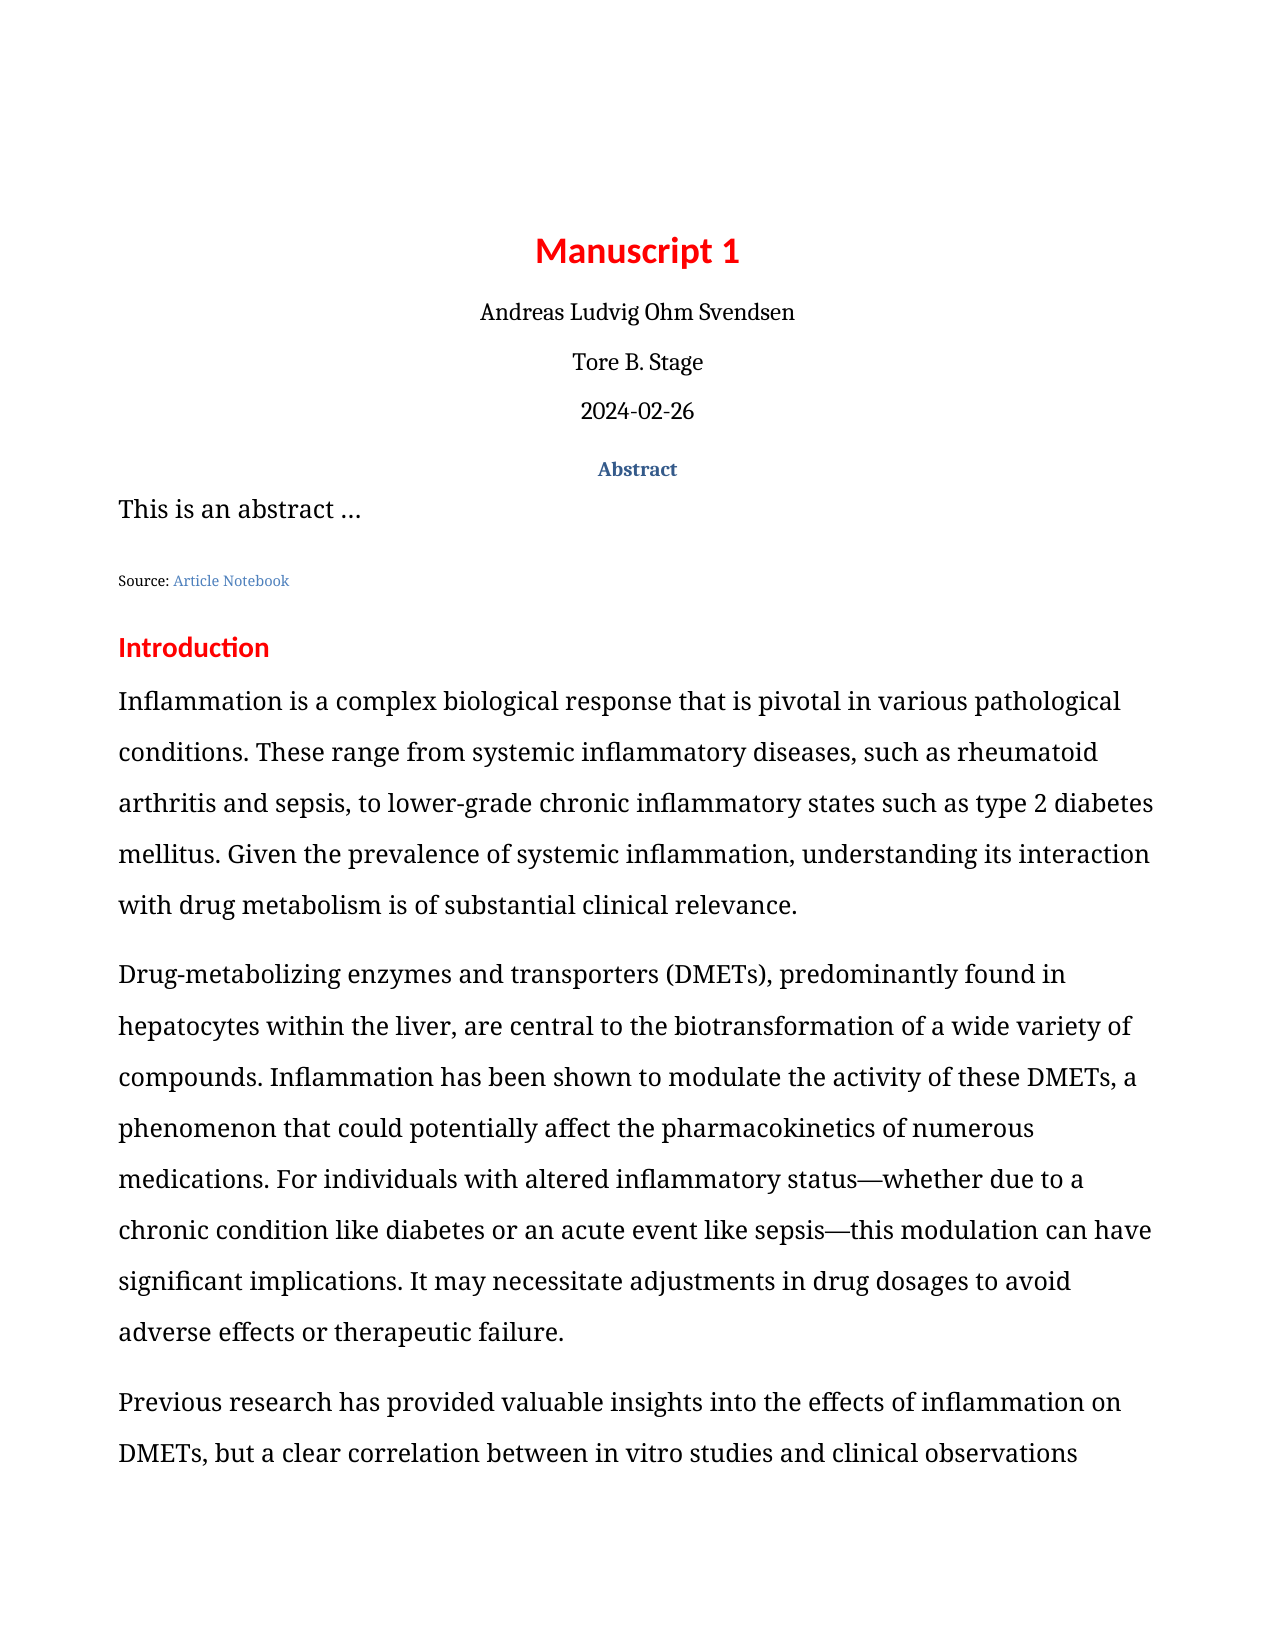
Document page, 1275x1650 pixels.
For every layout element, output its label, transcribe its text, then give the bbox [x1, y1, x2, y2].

text 2024-02-26 [118, 397, 1157, 426]
subtitle Introduction [118, 629, 1157, 664]
title Manuscript 1 [118, 227, 1157, 273]
text Tore B. Stage [118, 348, 1157, 376]
text Drug-metabolizing enzymes and transporters (DMETs), predominantly found in hepatocytes within the liver, are central to the biotransformation of a wide variety of compounds. Inflammation has been shown to modulate the activity of these DMETs, a phenomenon that could potentially affect the pharmacokinetics of numerous medications. For individuals with altered inflammatory status—whether due to a chronic condition like diabetes or an acute event like sepsis—this modulation can have significant implications. It may necessitate adjustments in drug dosages to avoid adverse effects or therapeutic failure. [118, 957, 1157, 1348]
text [118, 1384, 1157, 1469]
title Abstract [118, 457, 1157, 481]
text Andreas Ludvig Ohm Svendsen [118, 298, 1157, 327]
text Inflammation is a complex biological response that is pivotal in various pathological conditions. These range from systemic inflammatory diseases, such as rheumatoid arthritis and sepsis, to lower-grade chronic inflammatory states such as type 2 diabetes mellitus. Given the prevalence of systemic inflammation, understanding its interaction with drug metabolism is of substantial clinical relevance. [118, 683, 1157, 921]
text Source: Article Notebook [118, 557, 1157, 591]
text This is an abstract … [118, 492, 1157, 526]
